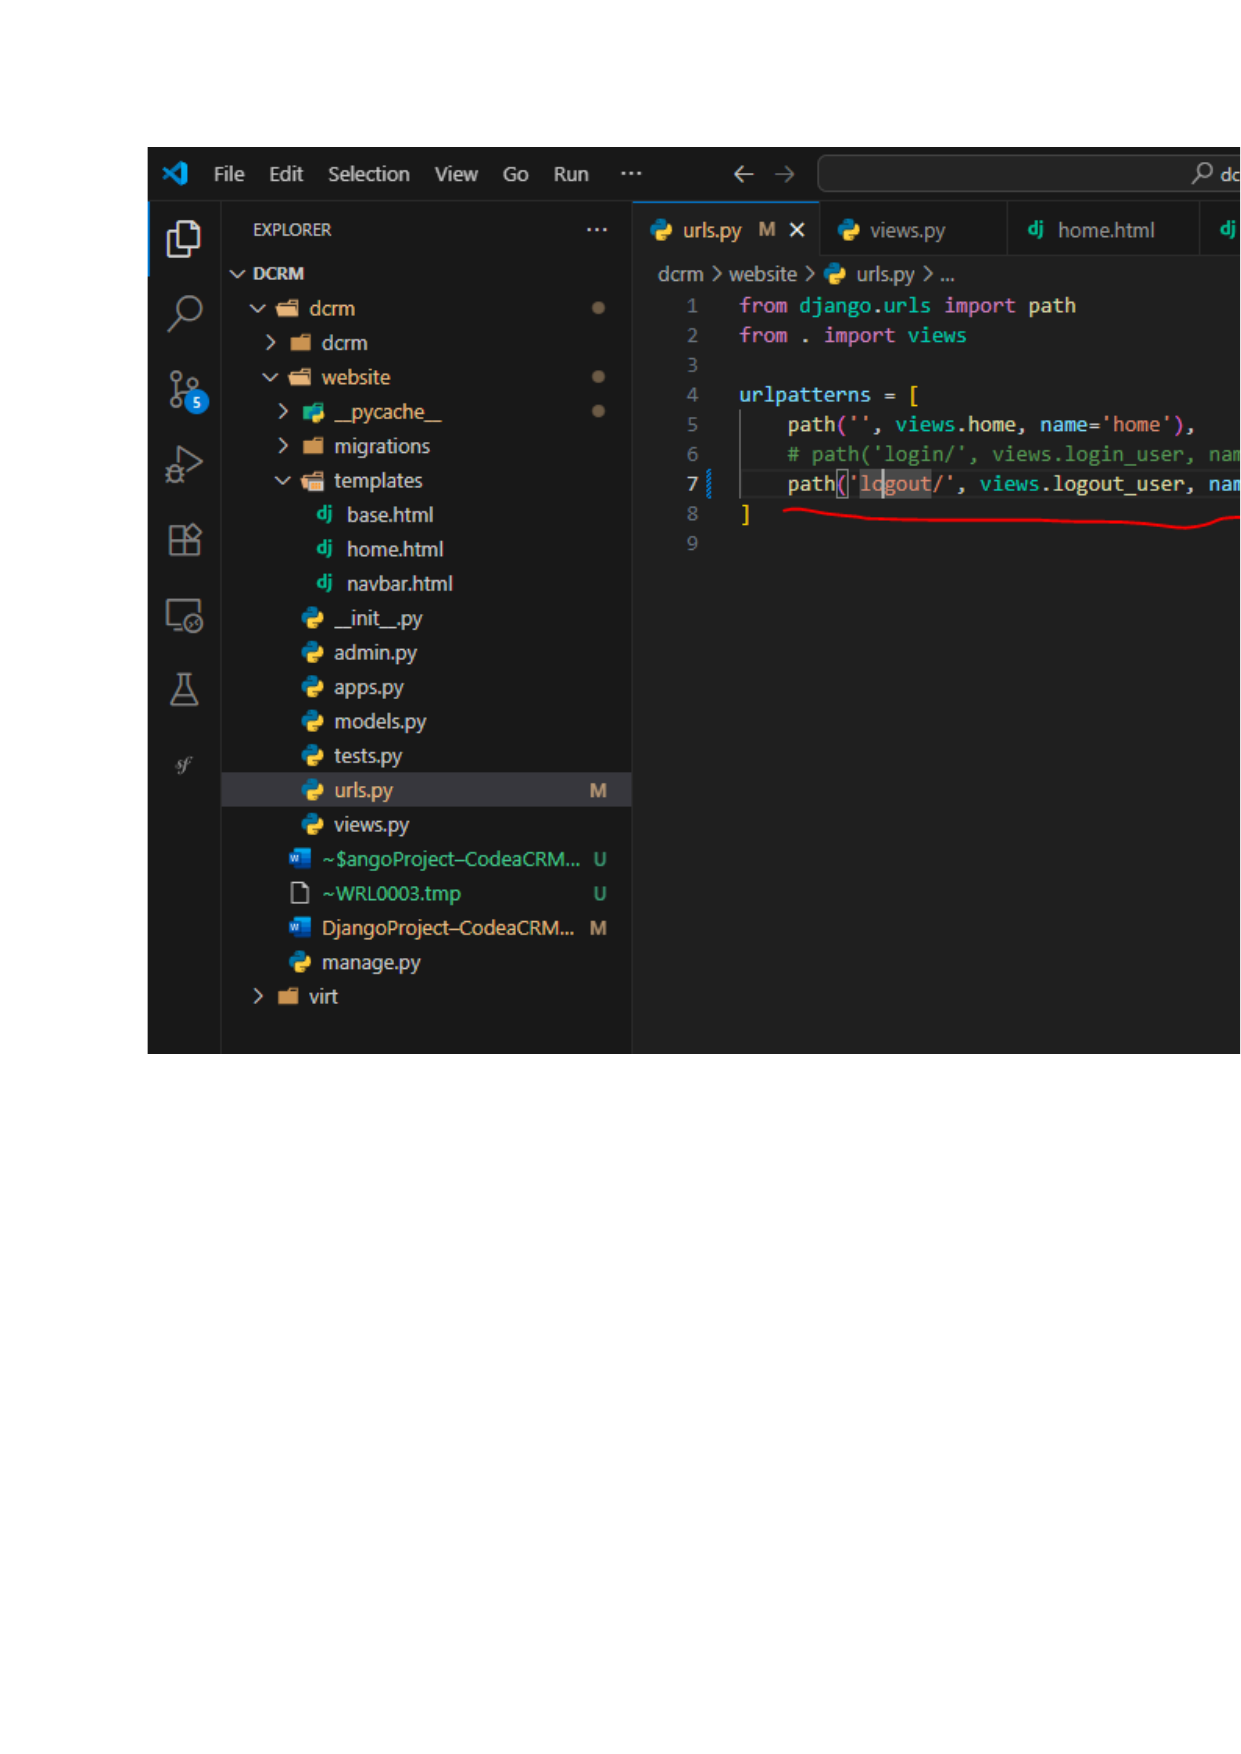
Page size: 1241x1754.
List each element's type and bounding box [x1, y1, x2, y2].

picture [147, 147, 1241, 1054]
